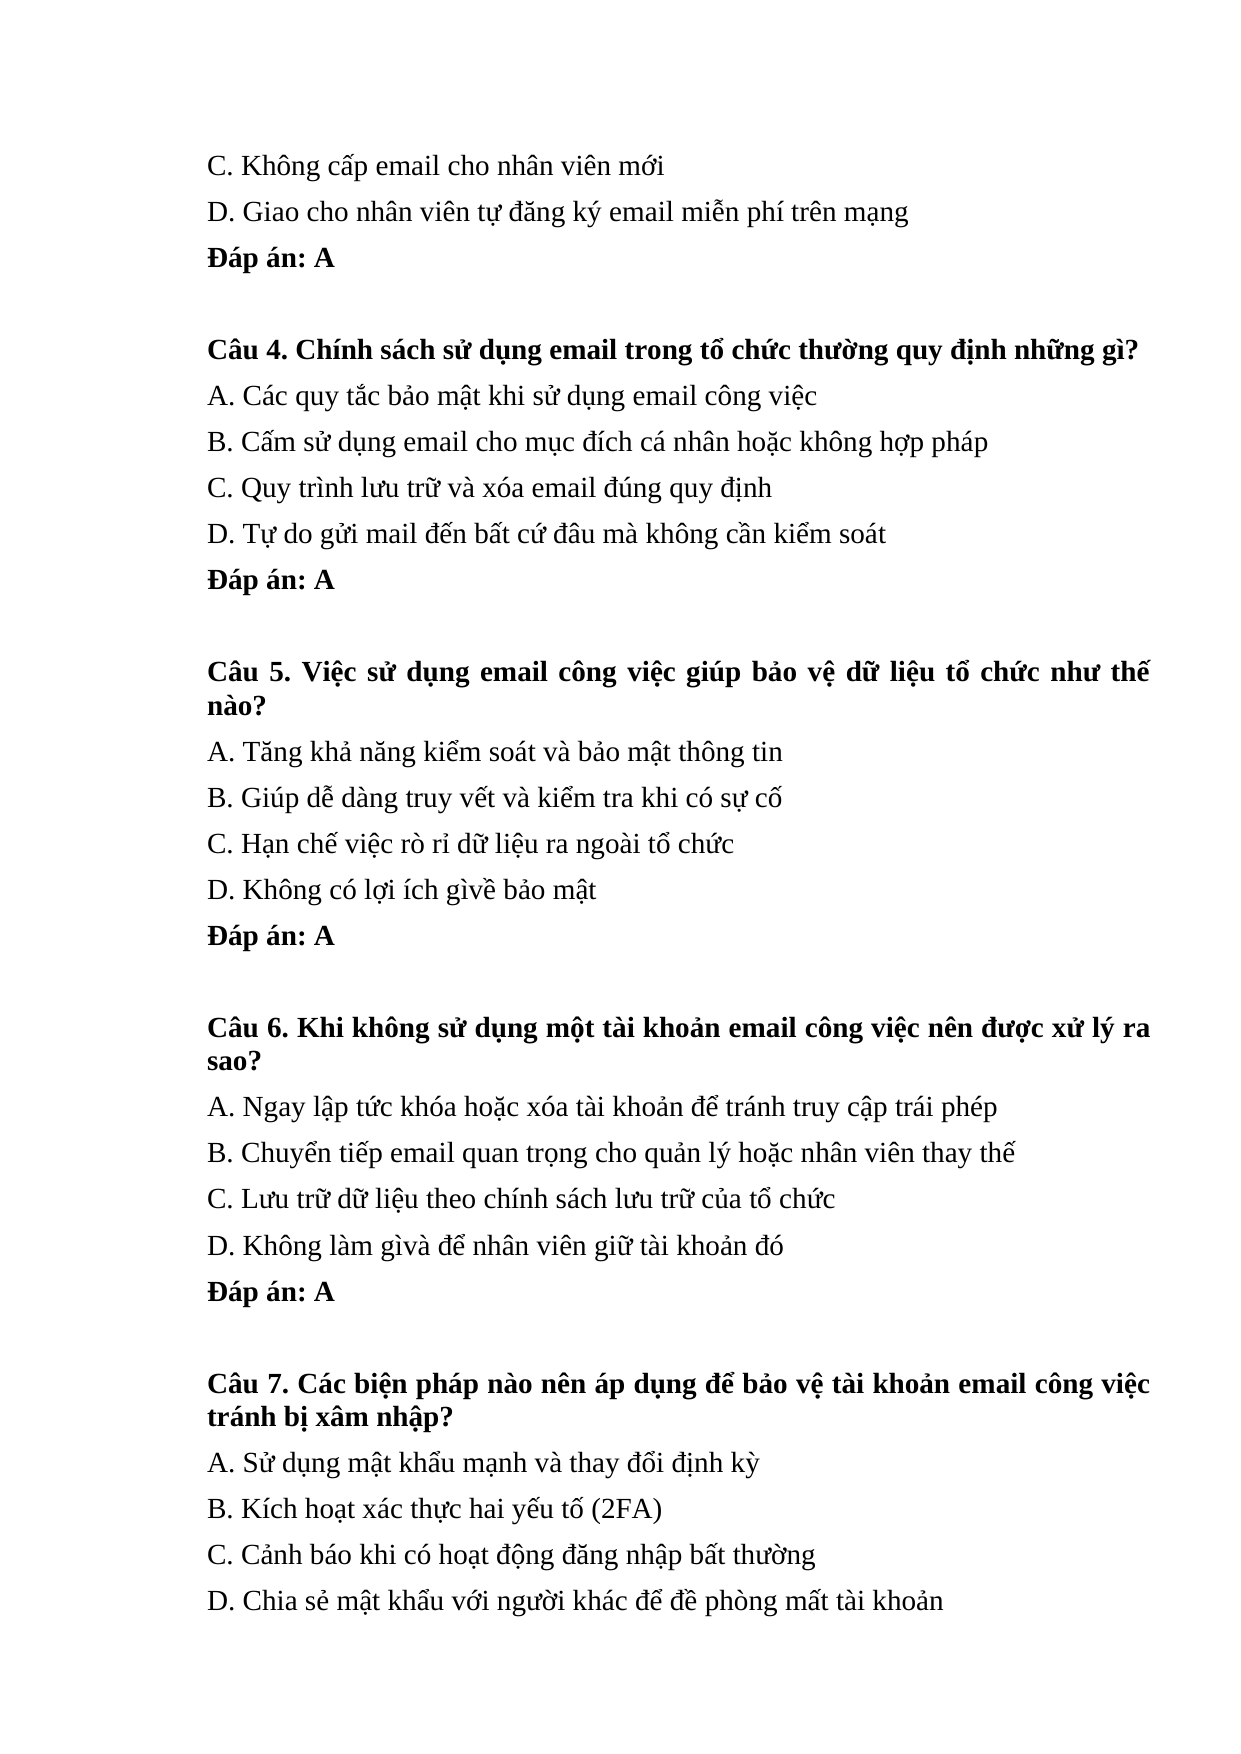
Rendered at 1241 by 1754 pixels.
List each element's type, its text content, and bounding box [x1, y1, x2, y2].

text D. Không có lợi ích gìvề bảo mật [207, 872, 1152, 905]
text Câu 5. Việc sử dụng email công việc giúp bảo vệ dữ liệu tổ chức như thế nào? [207, 654, 1152, 721]
text B. Giúp dễ dàng truy vết và kiểm tra khi có sự cố [207, 780, 1152, 813]
text D. Chia sẻ mật khẩu với người khác để đề phòng mất tài khoản [207, 1583, 1152, 1617]
text C. Cảnh báo khi có hoạt động đăng nhập bất thường [207, 1537, 1152, 1571]
text Đáp án: A [207, 562, 1152, 596]
text B. Chuyển tiếp email quan trọng cho quản lý hoặc nhân viên thay thế [207, 1136, 1152, 1169]
text A. Ngay lập tức khóa hoặc xóa tài khoản để tránh truy cập trái phép [207, 1089, 1152, 1123]
text Đáp án: A [207, 240, 1152, 273]
text C. Hạn chế việc rò rỉ dữ liệu ra ngoài tổ chức [207, 826, 1152, 859]
text A. Tăng khả năng kiểm soát và bảo mật thông tin [207, 734, 1152, 767]
text C. Không cấp email cho nhân viên mới [207, 148, 1152, 181]
text C. Lưu trữ dữ liệu theo chính sách lưu trữ của tổ chức [207, 1182, 1152, 1215]
text Câu 7. Các biện pháp nào nên áp dụng để bảo vệ tài khoản email công việc tránh bị xâm nhập? [207, 1366, 1152, 1433]
text Đáp án: A [207, 918, 1152, 951]
text B. Kích hoạt xác thực hai yếu tố (2FA) [207, 1491, 1152, 1525]
text D. Giao cho nhân viên tự đăng ký email miễn phí trên mạng [207, 194, 1152, 227]
text A. Các quy tắc bảo mật khi sử dụng email công việc [207, 378, 1152, 411]
text D. Tự do gửi mail đến bất cứ đâu mà không cần kiểm soát [207, 516, 1152, 549]
text C. Quy trình lưu trữ và xóa email đúng quy định [207, 470, 1152, 503]
text Câu 6. Khi không sử dụng một tài khoản email công việc nên được xử lý ra sao? [207, 1010, 1152, 1077]
text Câu 4. Chính sách sử dụng email trong tổ chức thường quy định những gì? [207, 332, 1152, 365]
text D. Không làm gìvà để nhân viên giữ tài khoản đó [207, 1228, 1152, 1261]
text B. Cấm sử dụng email cho mục đích cá nhân hoặc không hợp pháp [207, 424, 1152, 457]
text A. Sử dụng mật khẩu mạnh và thay đổi định kỳ [207, 1445, 1152, 1479]
text Đáp án: A [207, 1274, 1152, 1307]
